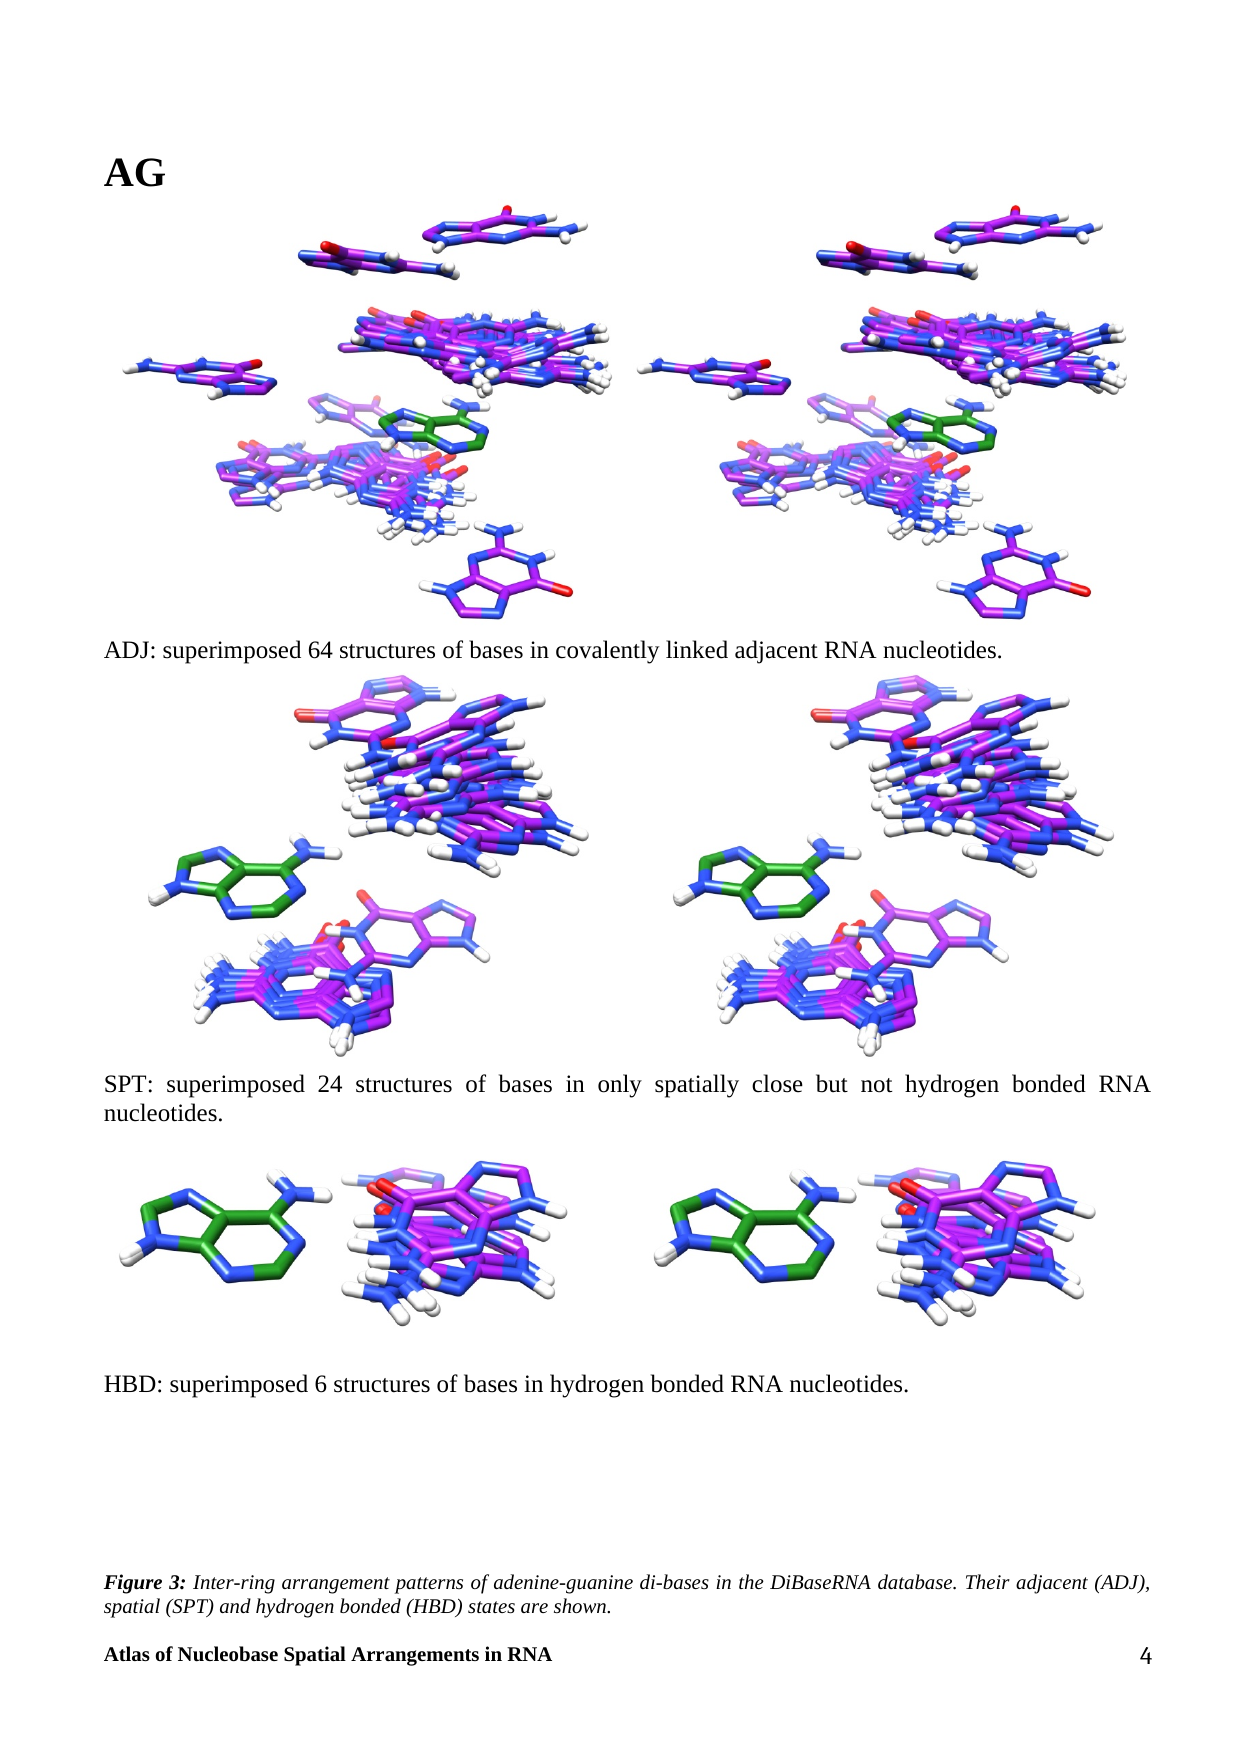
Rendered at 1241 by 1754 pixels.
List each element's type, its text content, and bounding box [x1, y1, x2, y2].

text SPT: superimposed 24 structures of bases in only spatially close but not hydrogen bonded RNA nucleotides. [103, 1069, 1152, 1126]
text ADJ: superimposed 64 structures of bases in covalently linked adjacent RNA nucleotides. [103, 636, 1152, 664]
text AG [103, 147, 1152, 195]
picture [103, 195, 1154, 636]
text HBD: superimposed 6 structures of bases in hydrogen bonded RNA nucleotides. [103, 1369, 1152, 1397]
picture [103, 1126, 1154, 1369]
text Figure 3: Inter-ring arrangement patterns of adenine-guanine di-bases in the DiBaseRNA database. Their adjacent (ADJ), spatial (SPT) and hydrogen bonded (HBD) states are shown. [103, 1570, 1152, 1618]
picture [103, 664, 1154, 1069]
